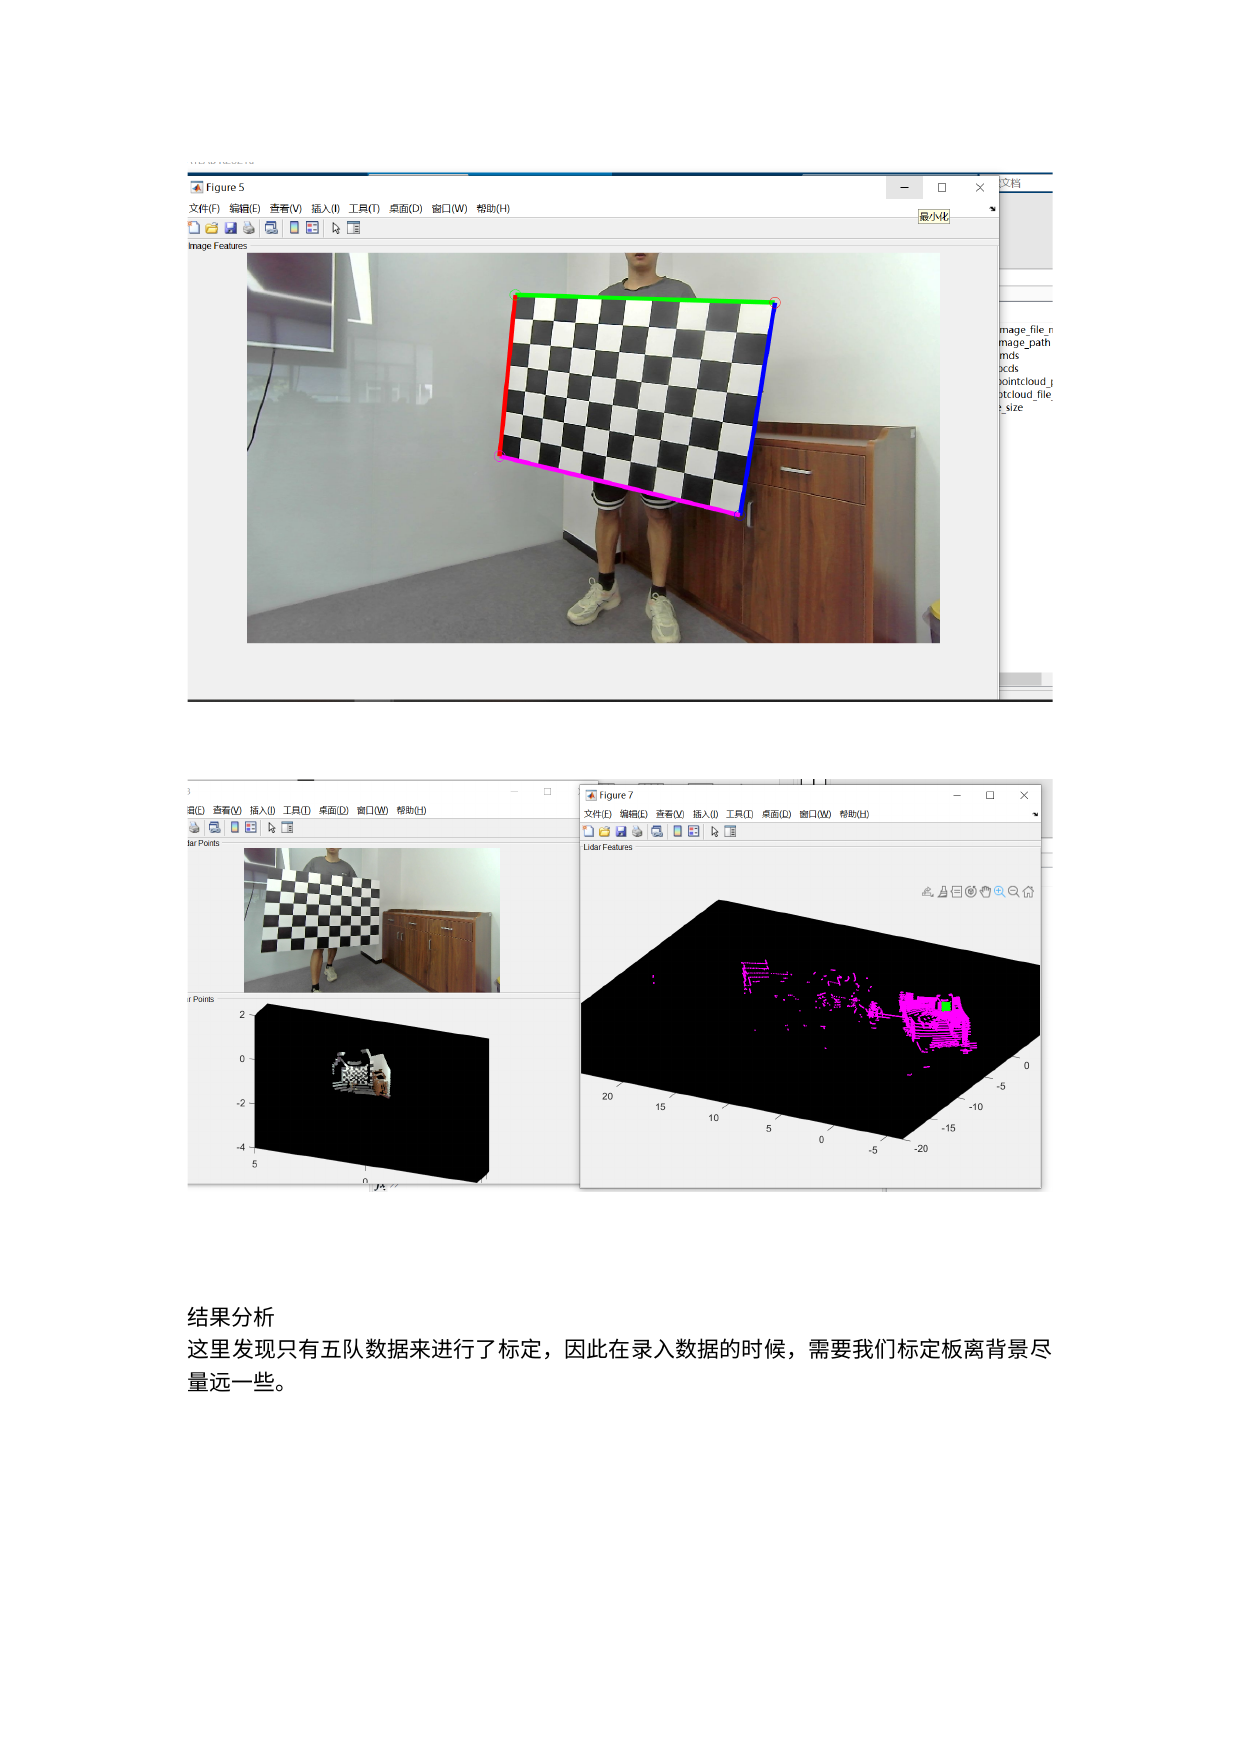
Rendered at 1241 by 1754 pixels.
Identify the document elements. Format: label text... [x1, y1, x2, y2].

picture [187, 779, 1053, 1192]
picture [187, 162, 1053, 702]
text 这里发现只有五队数据来进行了标定，因此在录入数据的时候，需要我们标定板离背景尽量远一些。 [187, 1332, 1053, 1397]
text 结果分析 [187, 1299, 1053, 1332]
